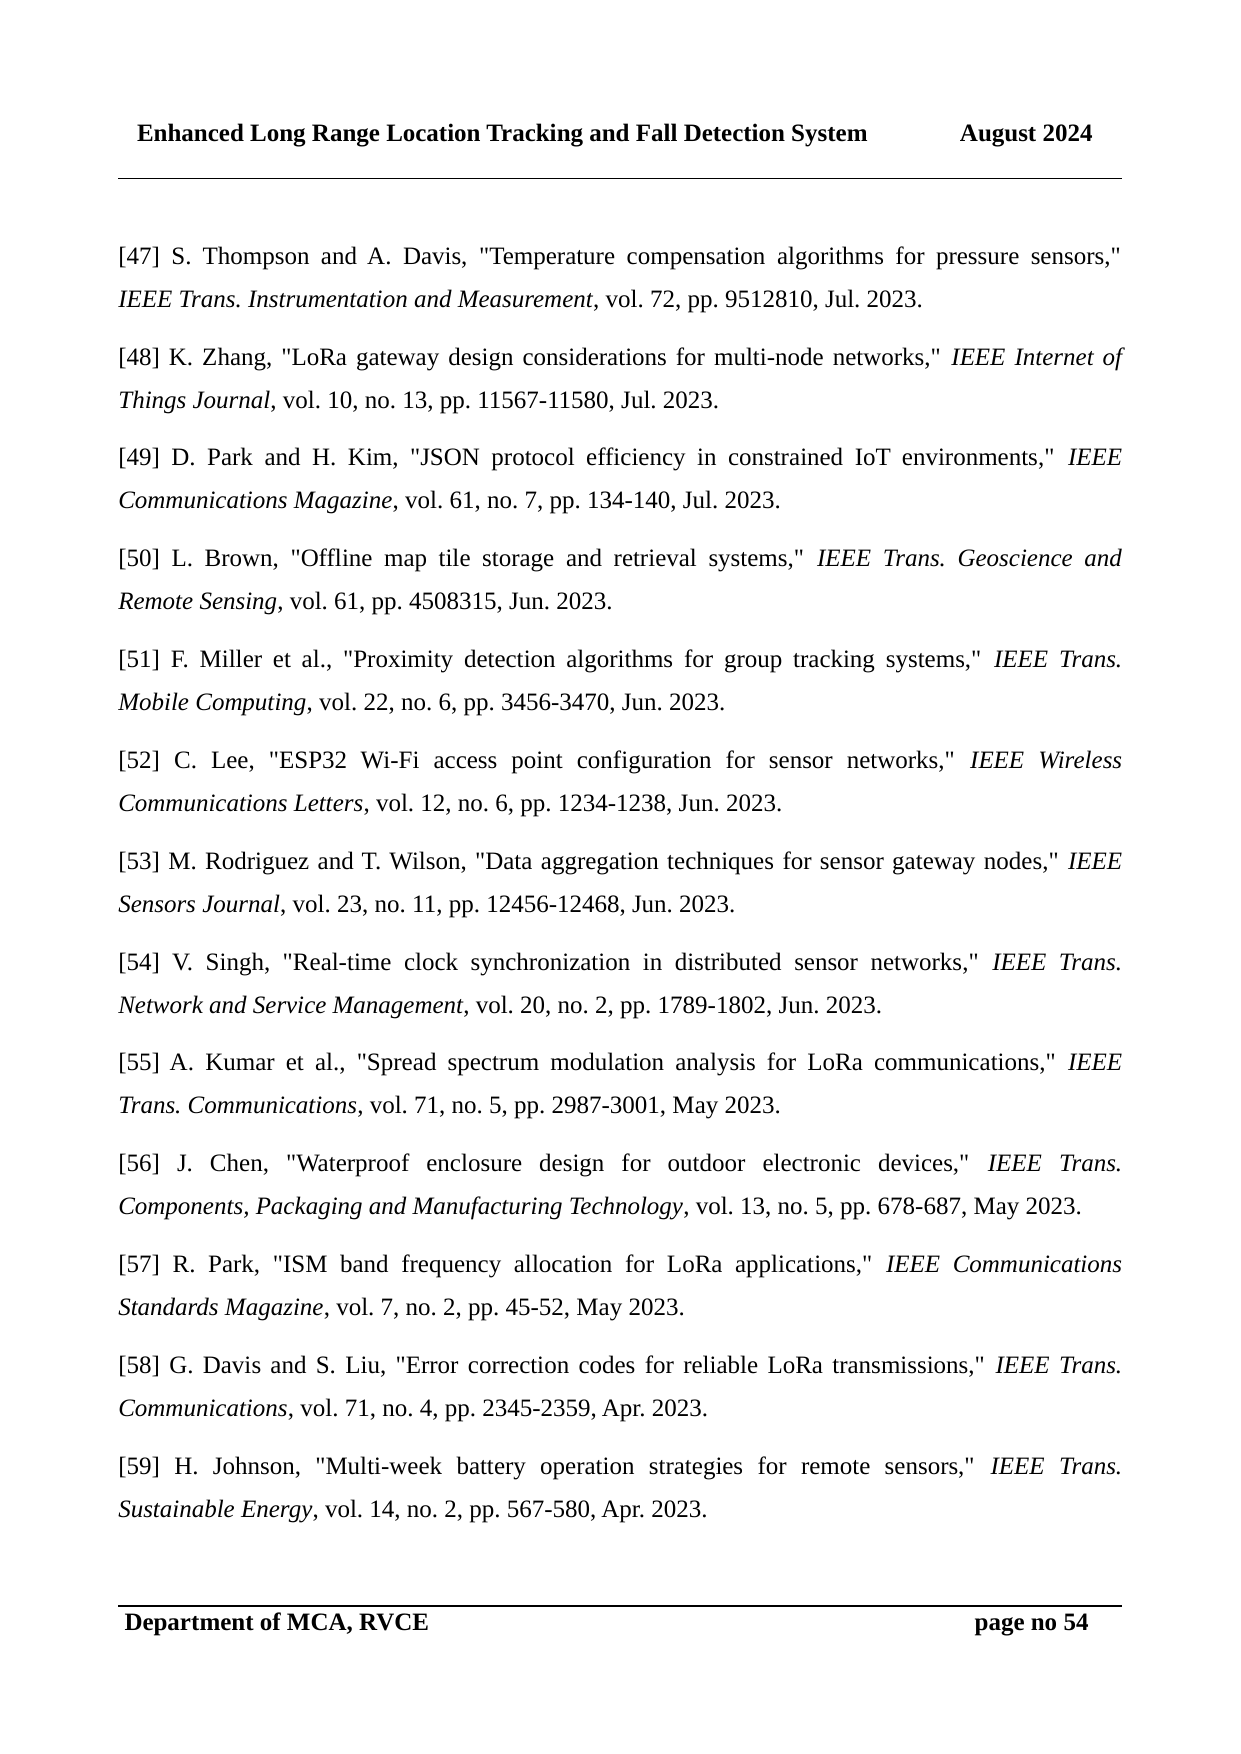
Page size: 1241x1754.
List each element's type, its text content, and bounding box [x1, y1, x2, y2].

text [50] L. Brown, "Offline map tile storage and retrieval systems," IEEE Trans. Geoscience and Remote Sensing, vol. 61, pp. 4508315, Jun. 2023. [118, 543, 1122, 615]
text [47] S. Thompson and A. Davis, "Temperature compensation algorithms for pressure sensors," IEEE Trans. Instrumentation and Measurement, vol. 72, pp. 9512810, Jul. 2023. [118, 241, 1122, 313]
text [54] V. Singh, "Real-time clock synchronization in distributed sensor networks," IEEE Trans. Network and Service Management, vol. 20, no. 2, pp. 1789-1802, Jun. 2023. [118, 947, 1122, 1018]
text [48] K. Zhang, "LoRa gateway design considerations for multi-node networks," IEEE Internet of Things Journal, vol. 10, no. 13, pp. 11567-11580, Jul. 2023. [118, 342, 1122, 413]
text [52] C. Lee, "ESP32 Wi-Fi access point configuration for sensor networks," IEEE Wireless Communications Letters, vol. 12, no. 6, pp. 1234-1238, Jun. 2023. [118, 745, 1122, 817]
text [49] D. Park and H. Kim, "JSON protocol efficiency in constrained IoT environments," IEEE Communications Magazine, vol. 61, no. 7, pp. 134-140, Jul. 2023. [118, 442, 1122, 514]
text [56] J. Chen, "Waterproof enclosure design for outdoor electronic devices," IEEE Trans. Components, Packaging and Manufacturing Technology, vol. 13, no. 5, pp. 678-687, May 2023. [118, 1148, 1122, 1220]
text [57] R. Park, "ISM band frequency allocation for LoRa applications," IEEE Communications Standards Magazine, vol. 7, no. 2, pp. 45-52, May 2023. [118, 1249, 1122, 1321]
text [55] A. Kumar et al., "Spread spectrum modulation analysis for LoRa communications," IEEE Trans. Communications, vol. 71, no. 5, pp. 2987-3001, May 2023. [118, 1047, 1122, 1119]
text [58] G. Davis and S. Liu, "Error correction codes for reliable LoRa transmissions," IEEE Trans. Communications, vol. 71, no. 4, pp. 2345-2359, Apr. 2023. [118, 1350, 1122, 1422]
text [53] M. Rodriguez and T. Wilson, "Data aggregation techniques for sensor gateway nodes," IEEE Sensors Journal, vol. 23, no. 11, pp. 12456-12468, Jun. 2023. [118, 846, 1122, 918]
text [59] H. Johnson, "Multi-week battery operation strategies for remote sensors," IEEE Trans. Sustainable Energy, vol. 14, no. 2, pp. 567-580, Apr. 2023. [118, 1451, 1122, 1523]
text [51] F. Miller et al., "Proximity detection algorithms for group tracking systems," IEEE Trans. Mobile Computing, vol. 22, no. 6, pp. 3456-3470, Jun. 2023. [118, 644, 1122, 716]
